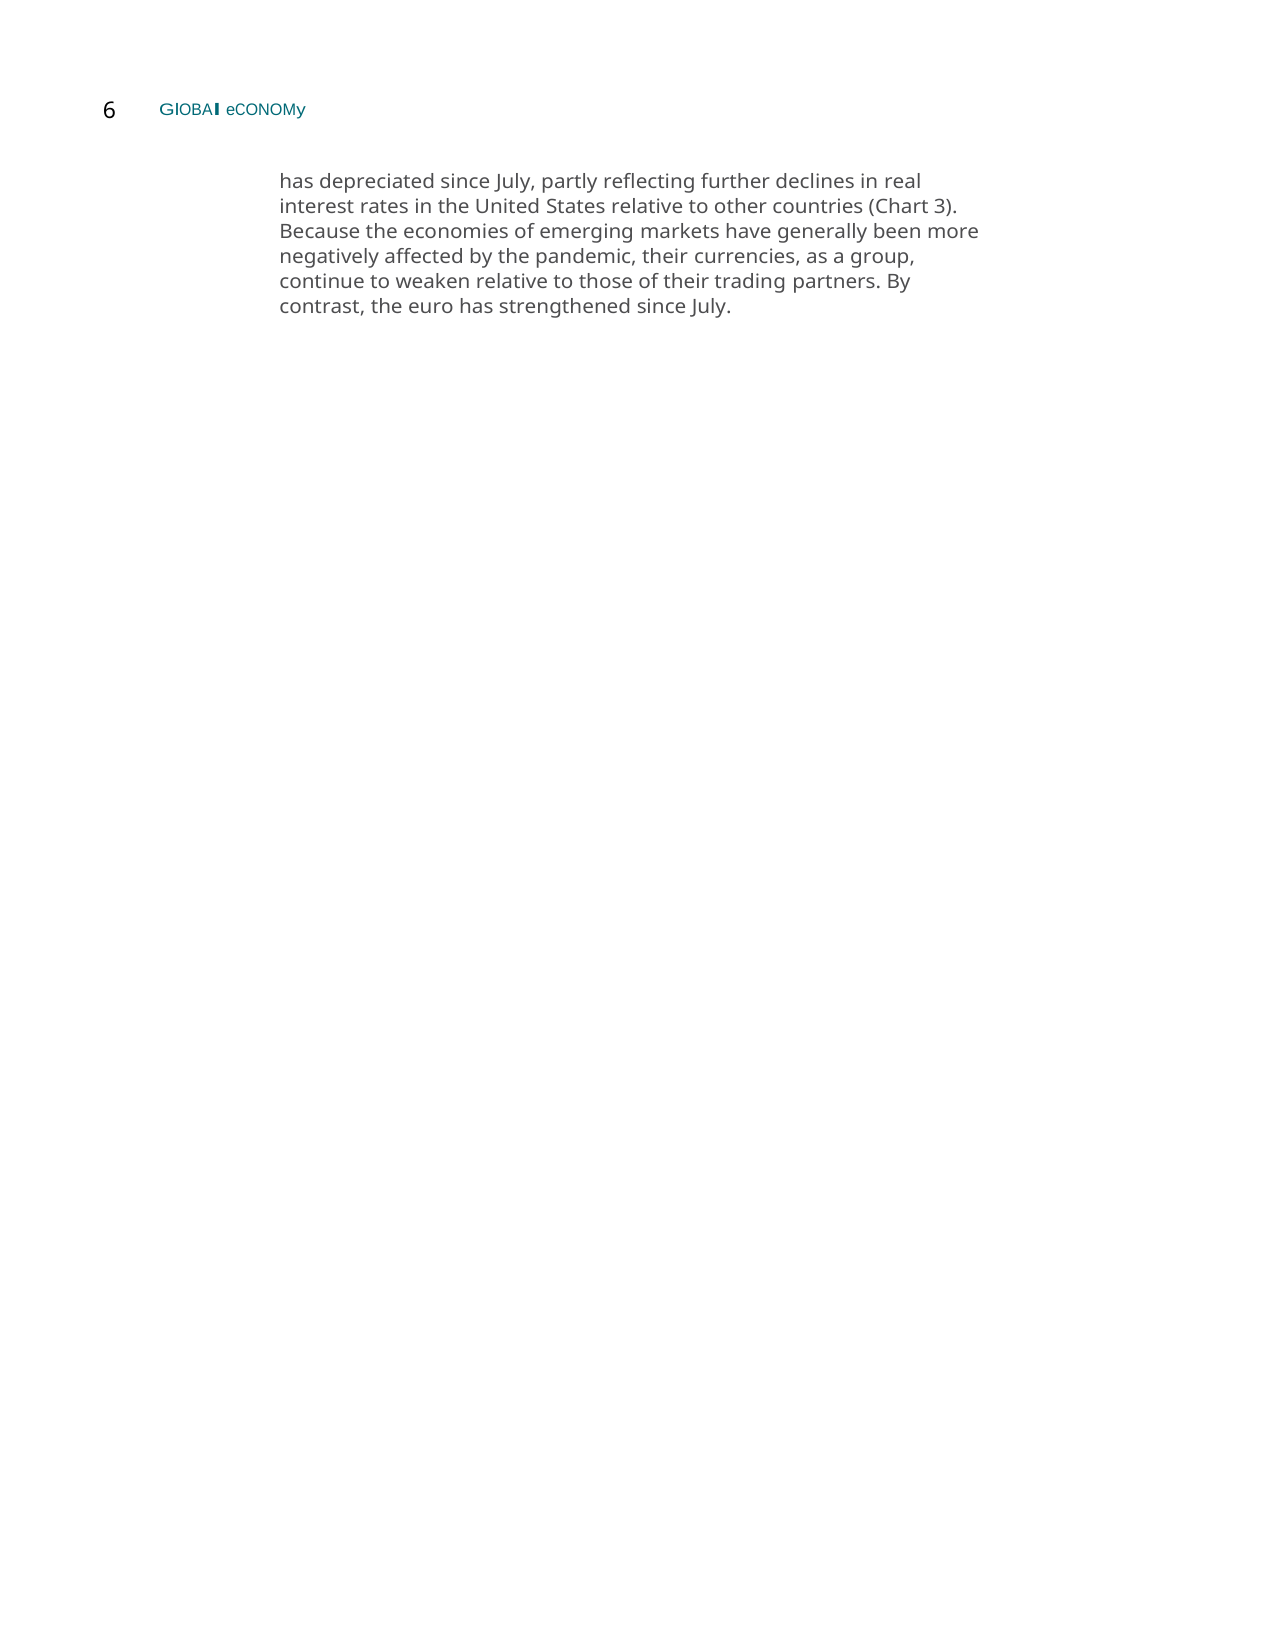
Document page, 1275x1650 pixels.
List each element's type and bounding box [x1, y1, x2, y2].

text [279, 169, 996, 319]
